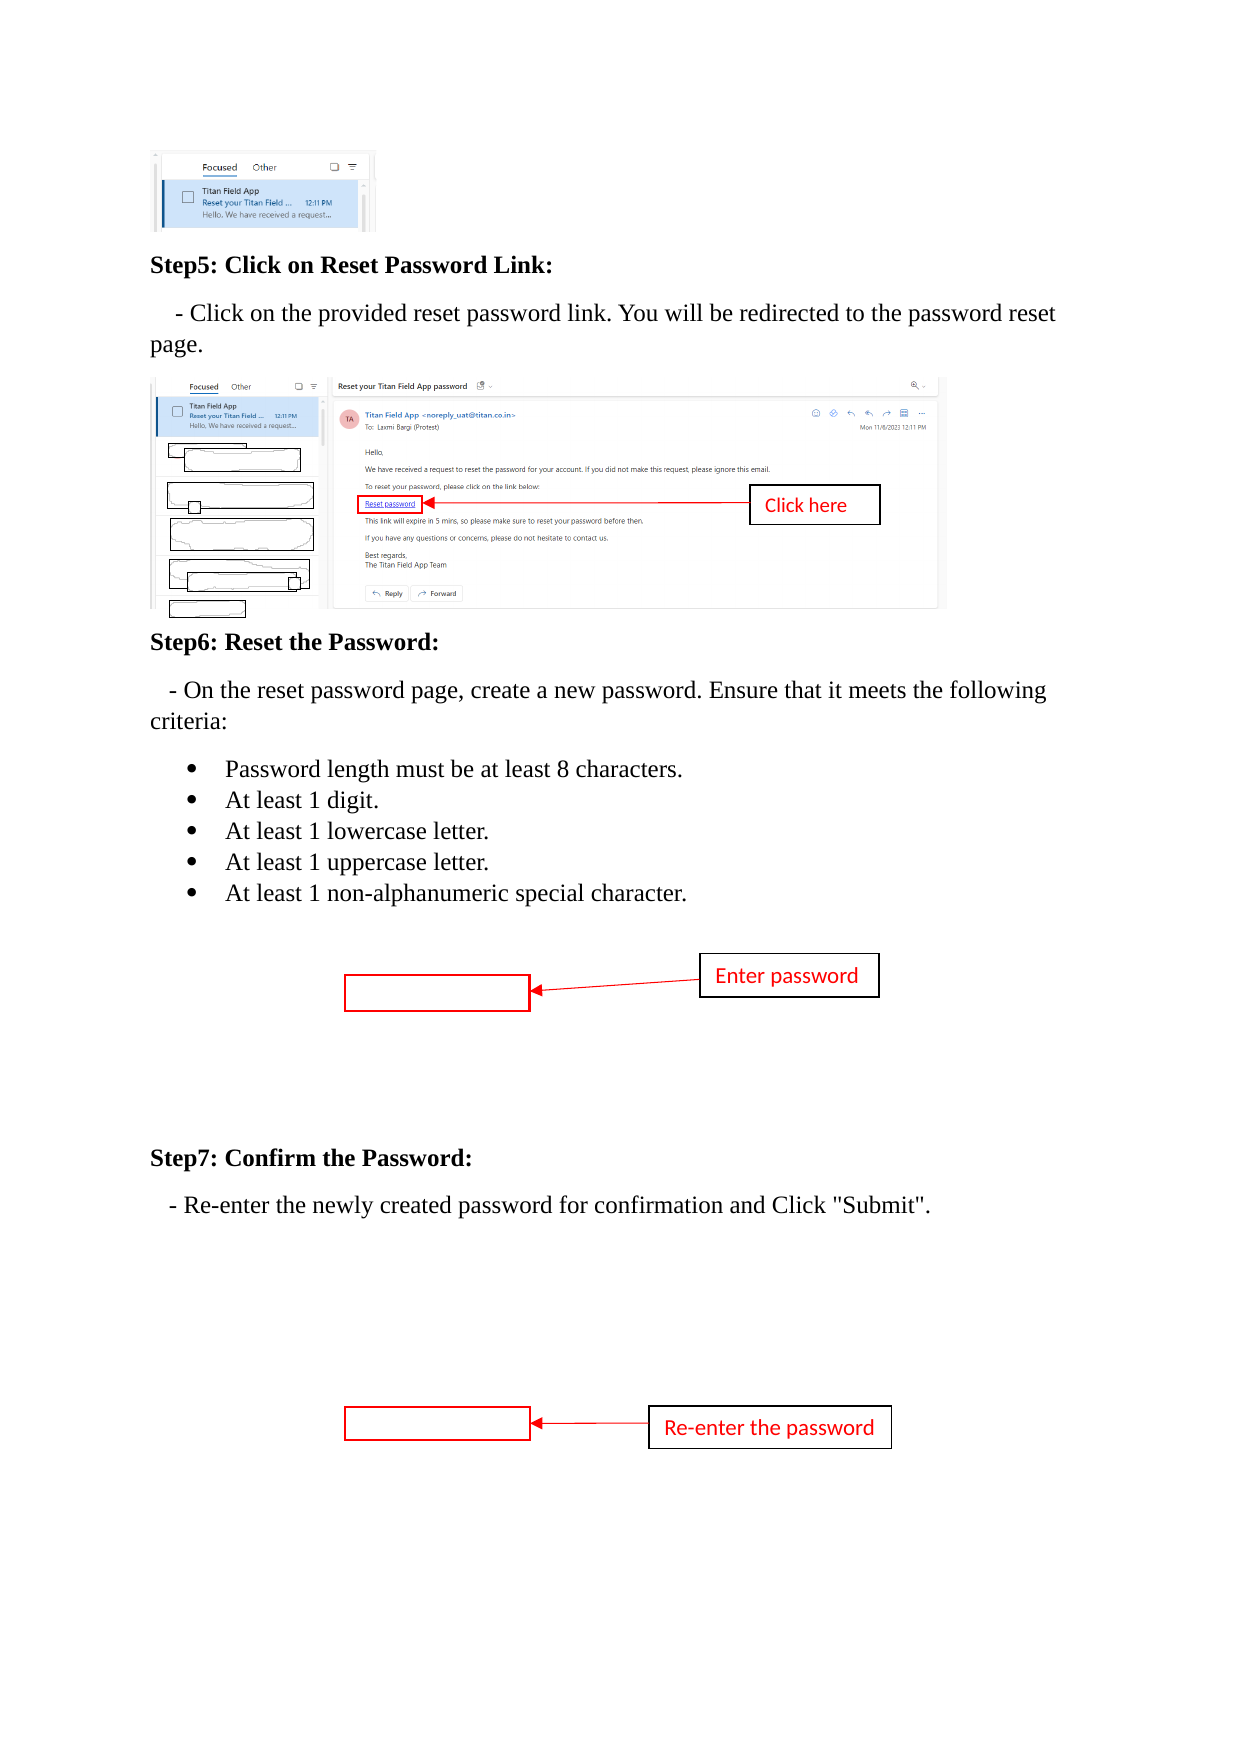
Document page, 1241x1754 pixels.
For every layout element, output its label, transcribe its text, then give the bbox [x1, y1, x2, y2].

text Step6: Reset the Password: [150, 627, 1090, 656]
list At least 1 lowercase letter. [187, 816, 1090, 845]
text - Click on the provided reset password link. You will be redirected to the password reset page. [150, 298, 1090, 358]
list Password length must be at least 8 characters. [187, 754, 1090, 783]
picture [346, 1408, 529, 1439]
picture [346, 976, 528, 1010]
list At least 1 non-alphanumeric special character. [187, 878, 1090, 907]
picture [150, 377, 947, 609]
text Step5: Click on Reset Password Link: [150, 251, 1090, 279]
picture [150, 150, 377, 232]
text - On the reset password page, create a new password. Ensure that it meets the following criteria: [150, 675, 1090, 735]
picture [150, 925, 570, 1124]
picture [170, 601, 245, 617]
text Step7: Confirm the Password: [150, 1143, 1090, 1171]
list At least 1 digit. [187, 785, 1090, 814]
picture [150, 1285, 570, 1484]
list At least 1 uppercase letter. [187, 847, 1090, 876]
text - Re-enter the newly created password for confirmation and Click "Submit". [150, 1190, 1090, 1219]
